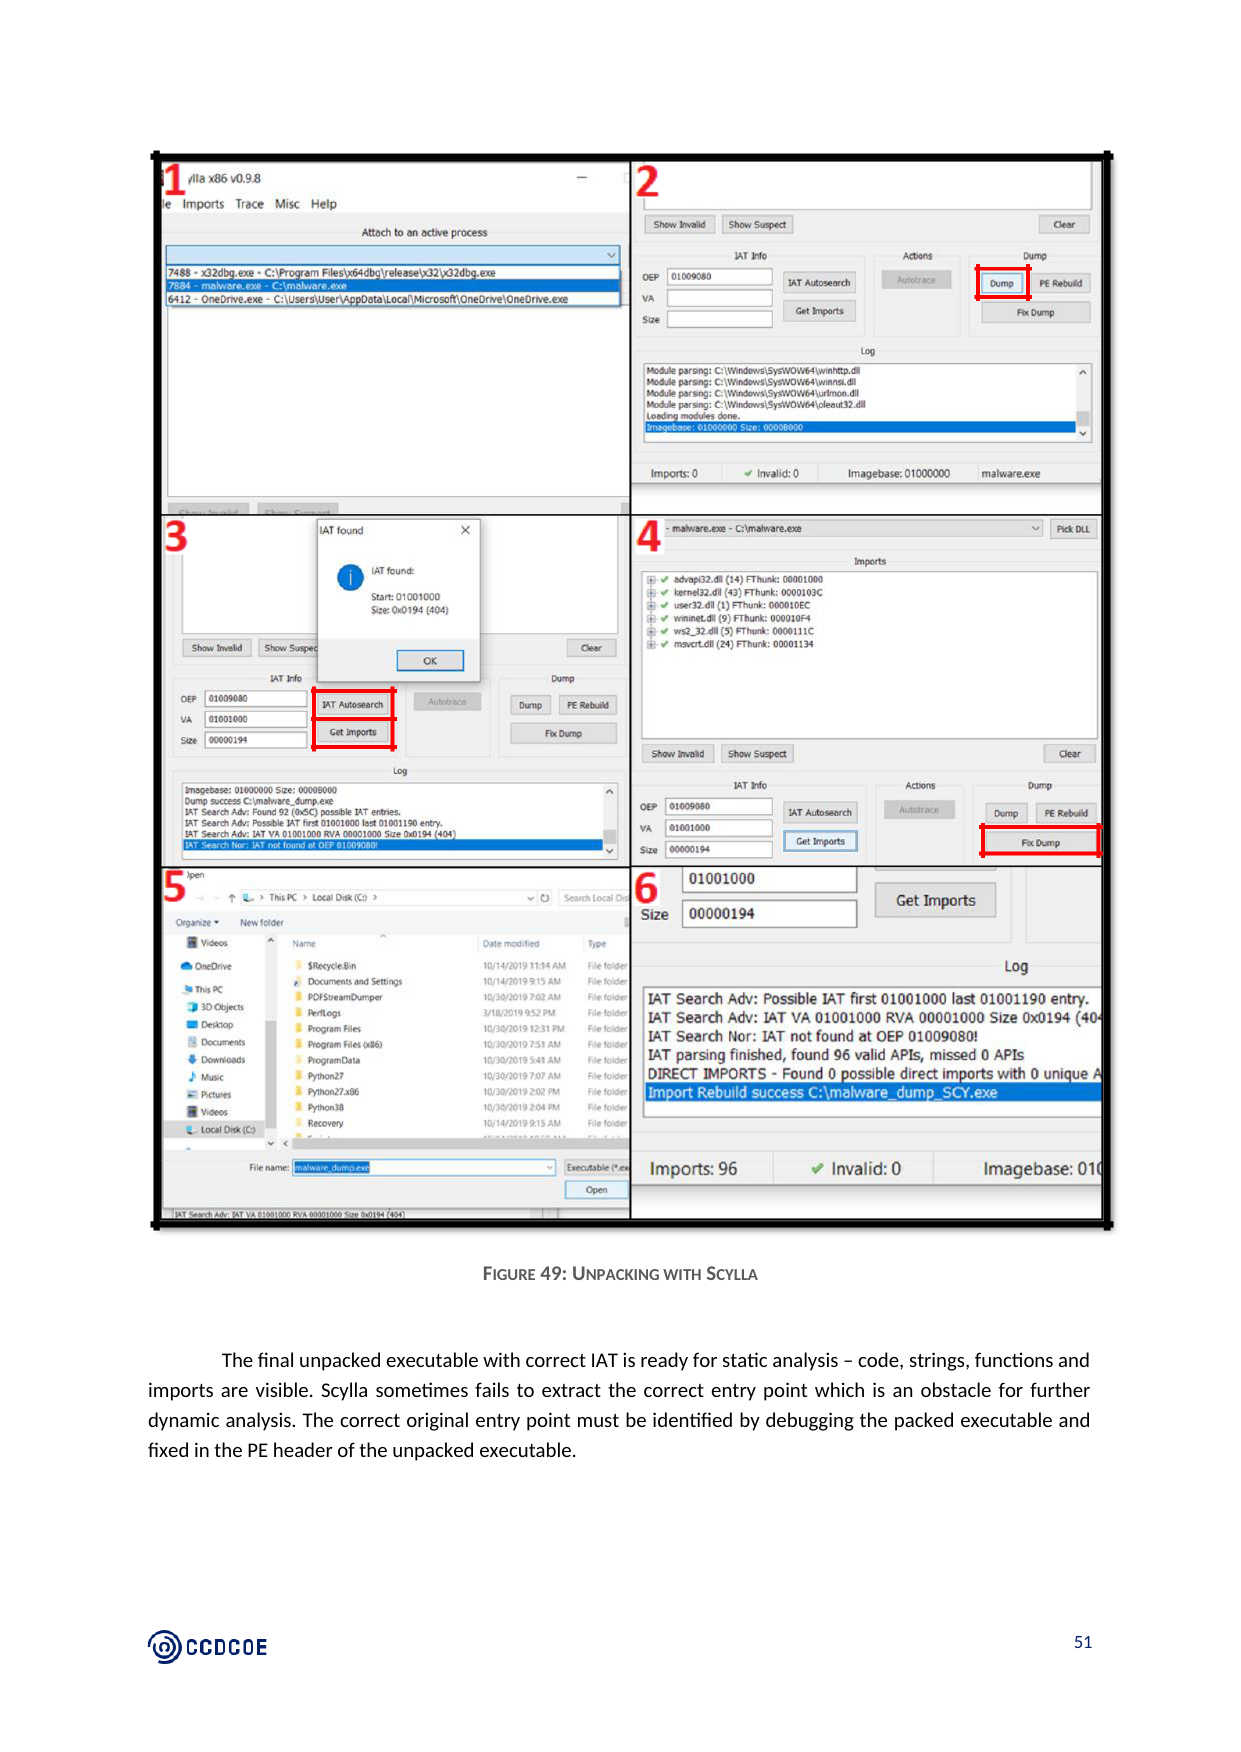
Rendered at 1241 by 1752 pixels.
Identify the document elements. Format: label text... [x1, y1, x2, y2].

picture [147, 1630, 183, 1664]
text The final unpacked executable with correct IAT is ready for static analysis – code, strings, functions and imports are visible. Scylla sometimes fails to extract the correct entry point which is an obstacle for further dynamic analysis. The correct original entry point must be identified by debugging the packed executable and fixed in the PE header of the unpacked executable. [148, 1347, 1092, 1462]
text FIGURE 49: UNPACKING WITH SCYLLA [148, 1260, 1092, 1285]
text 51 [148, 1631, 1092, 1653]
picture [184, 1653, 267, 1657]
picture [149, 149, 1122, 1239]
